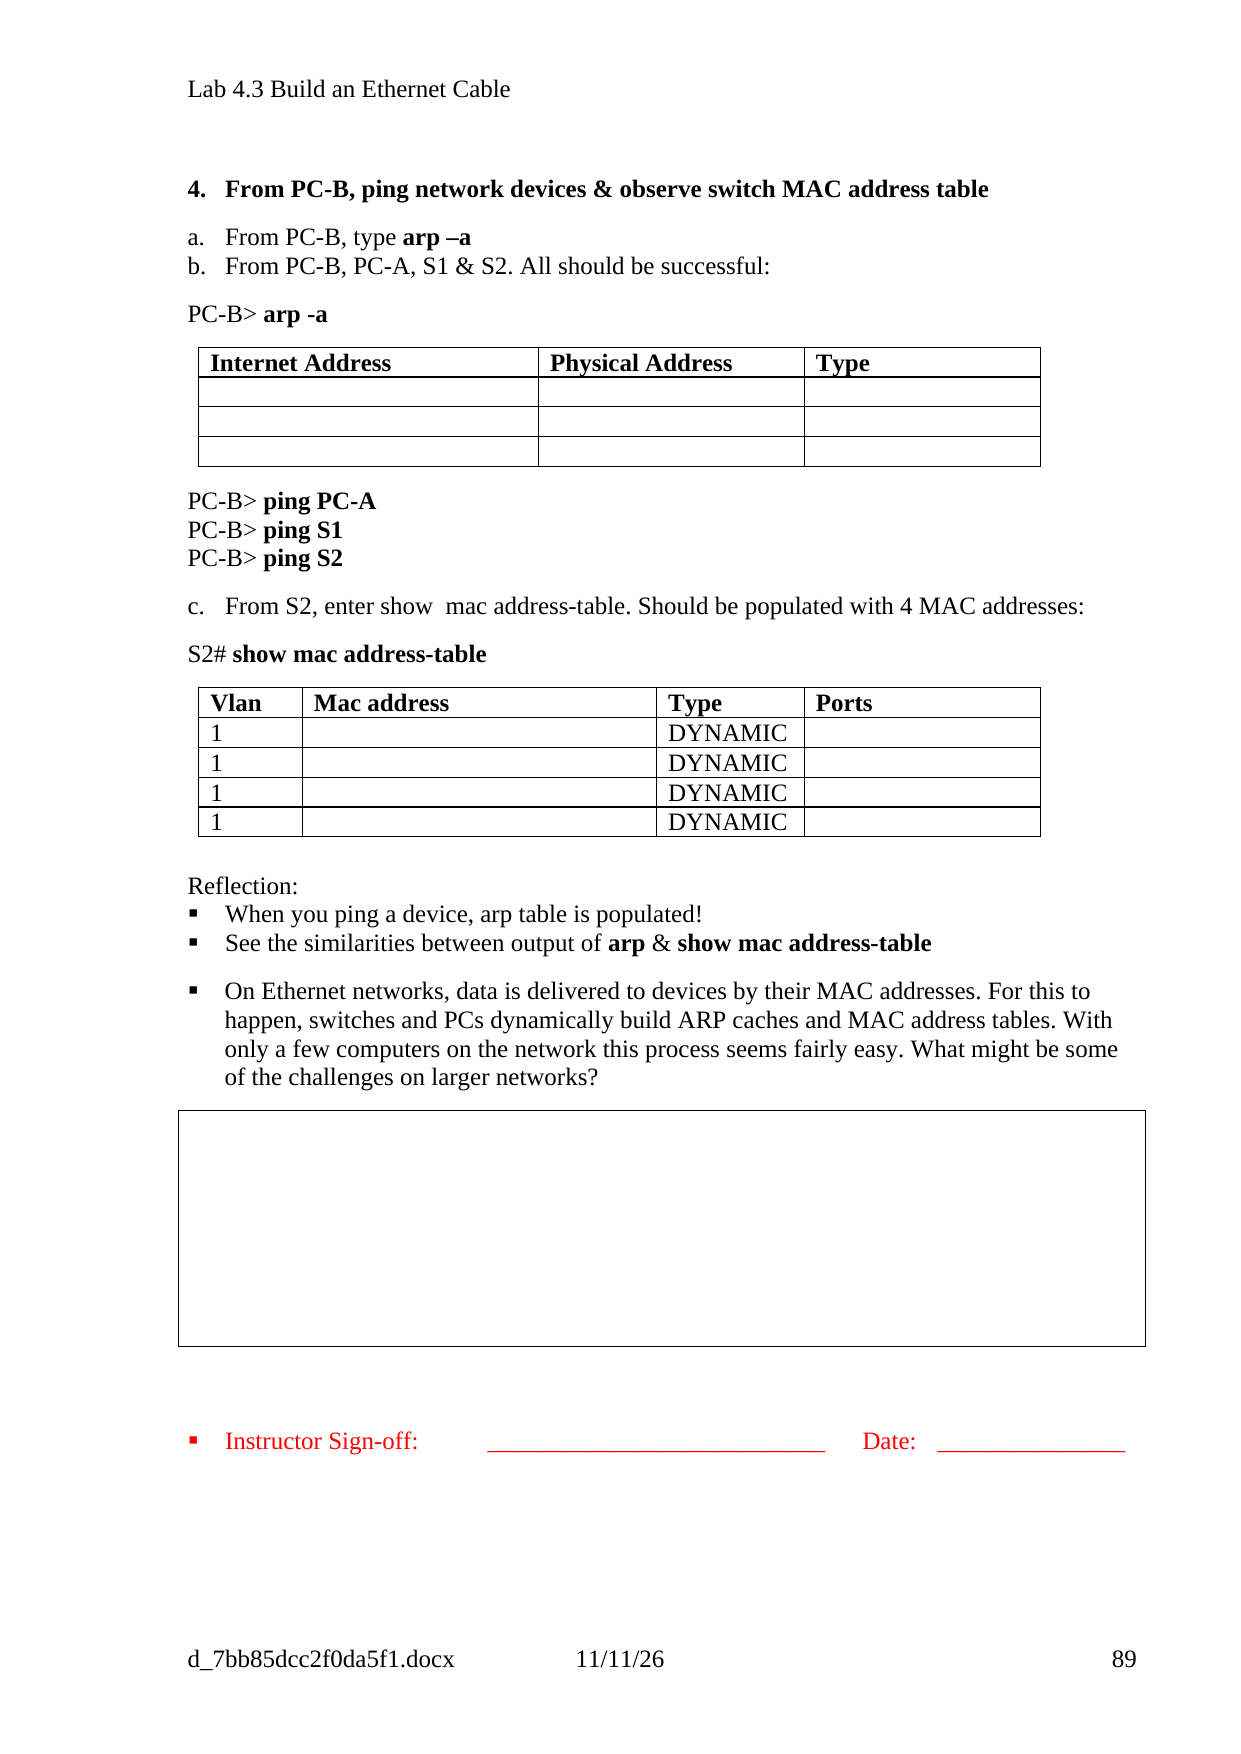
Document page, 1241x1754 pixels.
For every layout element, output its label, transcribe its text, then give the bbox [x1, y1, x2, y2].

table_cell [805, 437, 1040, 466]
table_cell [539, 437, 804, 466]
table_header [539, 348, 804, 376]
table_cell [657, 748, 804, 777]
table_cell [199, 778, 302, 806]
list Instructor Sign-off: ___________________________ Date: _______________ [187, 1426, 1137, 1455]
list From PC-B, PC-A, S1 & S2. All should be successful: [187, 251, 1137, 279]
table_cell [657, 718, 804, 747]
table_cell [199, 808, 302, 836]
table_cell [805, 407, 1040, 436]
text PC-B> ping S2 [187, 543, 1137, 572]
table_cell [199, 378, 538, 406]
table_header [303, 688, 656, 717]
list On Ethernet networks, data is delivered to devices by their MAC addresses. For this to happen, switches and PCs dynamically build ARP caches and MAC address tables. With only a few computers on the network this process seems fairly easy. What might be some of the challenges on larger networks? [187, 976, 1137, 1091]
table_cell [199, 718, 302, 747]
list When you ping a device, arp table is populated! [187, 899, 1137, 928]
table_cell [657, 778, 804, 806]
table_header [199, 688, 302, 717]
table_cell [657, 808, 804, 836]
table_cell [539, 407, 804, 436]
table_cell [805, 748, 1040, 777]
text PC-B> arp -a [187, 299, 1137, 327]
list From PC-B, ping network devices & observe switch MAC address table [187, 174, 1137, 203]
text S2# show mac address-table [187, 639, 1137, 668]
text PC-B> ping S1 [187, 515, 1137, 543]
list From S2, enter show mac address-table. Should be populated with 4 MAC addresses: [187, 591, 1137, 620]
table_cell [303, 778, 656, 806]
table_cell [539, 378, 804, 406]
list From PC-B, type arp –a [187, 222, 1137, 251]
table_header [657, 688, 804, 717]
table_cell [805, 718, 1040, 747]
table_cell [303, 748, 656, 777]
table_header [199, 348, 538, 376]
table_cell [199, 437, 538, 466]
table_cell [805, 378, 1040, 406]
list See the similarities between output of arp & show mac address-table [187, 928, 1137, 957]
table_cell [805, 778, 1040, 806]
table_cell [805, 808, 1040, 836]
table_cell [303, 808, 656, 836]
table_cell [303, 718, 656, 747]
text PC-B> ping PC-A [187, 486, 1137, 515]
text Reflection: [187, 871, 1137, 899]
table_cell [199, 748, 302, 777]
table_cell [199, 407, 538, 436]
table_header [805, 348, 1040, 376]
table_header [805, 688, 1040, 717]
